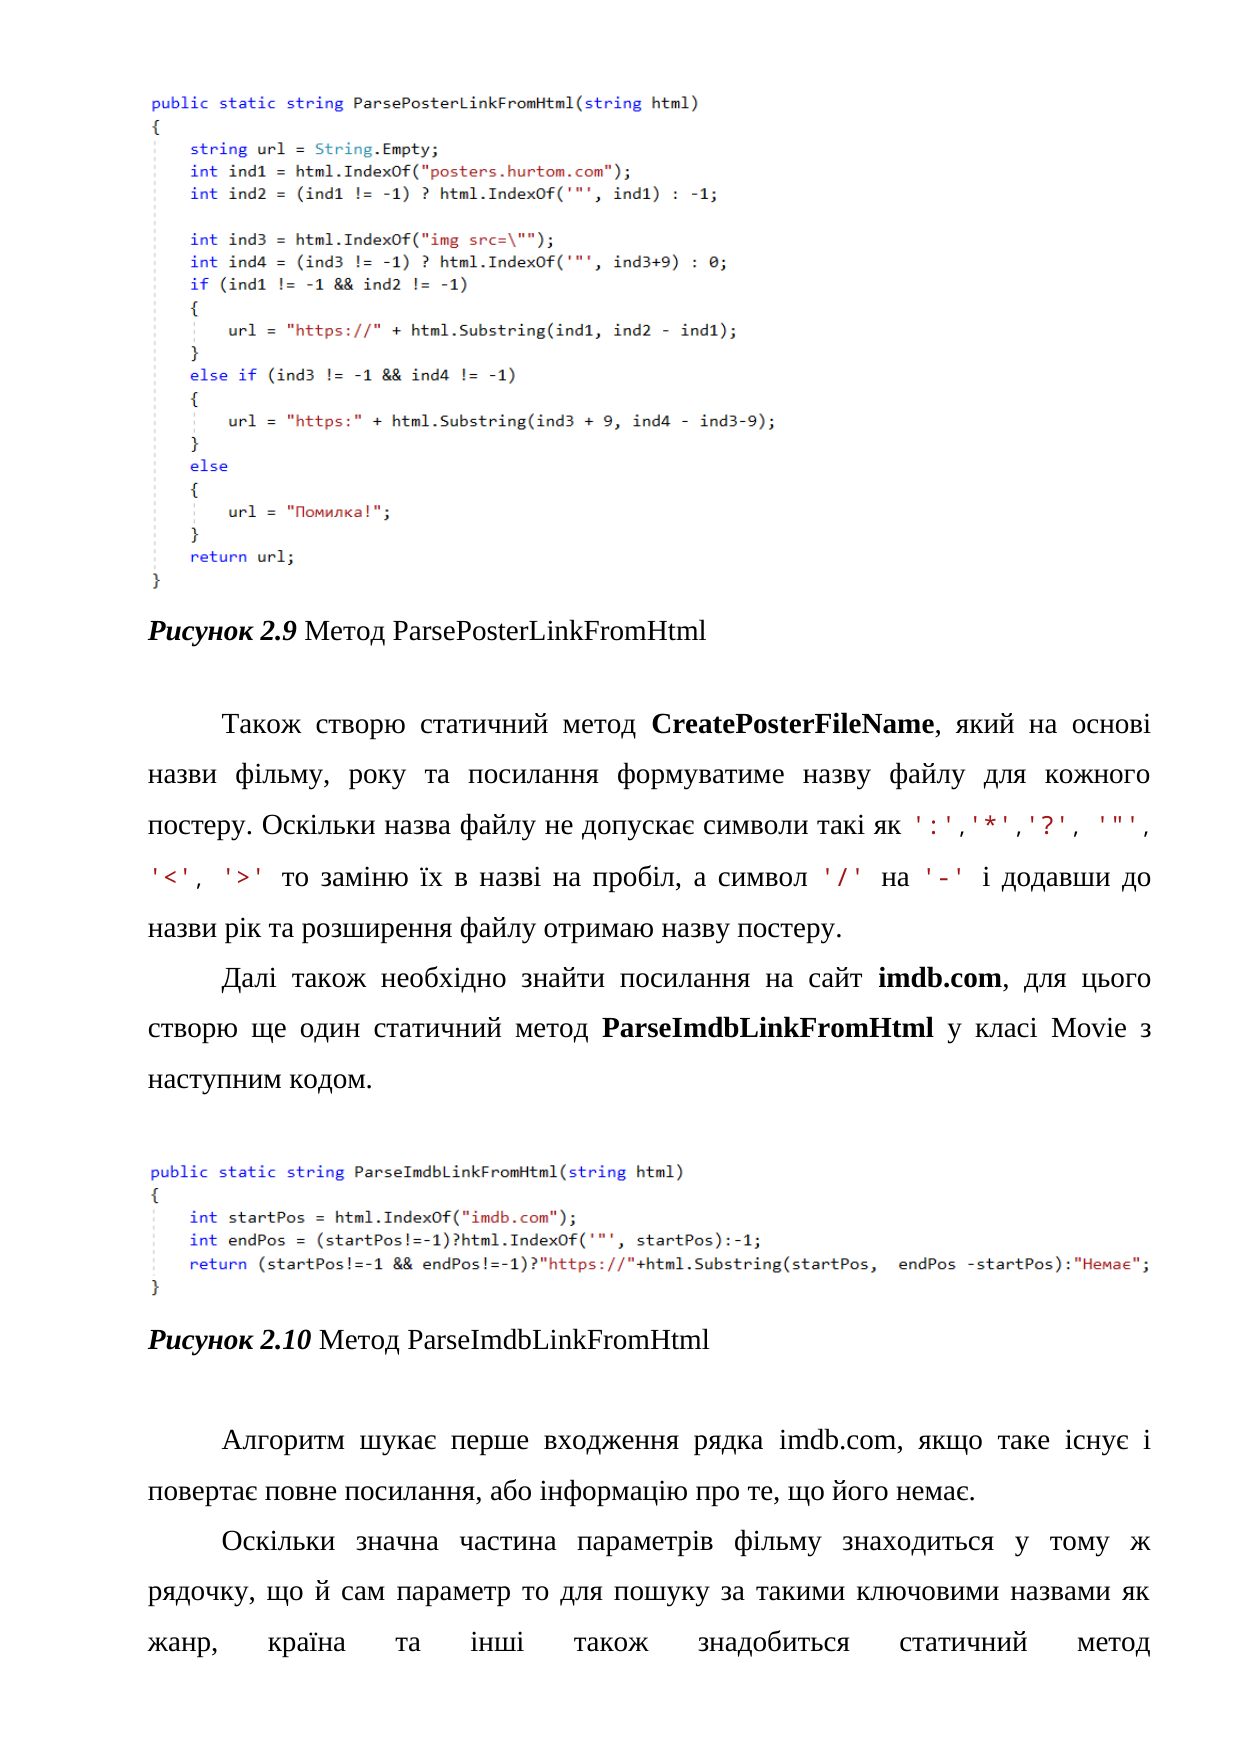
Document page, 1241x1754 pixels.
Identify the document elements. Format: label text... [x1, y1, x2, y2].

text Рисунок 2.10 Метод ParseImdbLinkFromHtml [148, 1322, 1152, 1355]
picture [147, 1161, 1152, 1305]
text Алгоритм шукає перше входження рядка imdb.com, якщо таке існує і повертає повне посилання, або інформацію про те, що його немає. [148, 1422, 1152, 1506]
picture [147, 88, 784, 596]
text Також створю статичний метод CreatePosterFileName, який на основі назви фільму, року та посилання формуватиме назву файлу для кожного постеру. Оскільки назва файлу не допускає символи такі як ':','*','?', '"', '<', '>' то заміню їх в назві на пробіл, а символ '/' на '-' і додавши до назви рік та розширення файлу отримаю назву постеру. [148, 706, 1152, 943]
text Далі також необхідно знайти посилання на сайт imdb.com, для цього створю ще один статичний метод ParseImdbLinkFromHtml у класі Movie з наступним кодом. [148, 960, 1152, 1094]
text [148, 1523, 1152, 1657]
text Рисунок 2.9 Метод ParsePosterLinkFromHtml [148, 613, 1152, 646]
